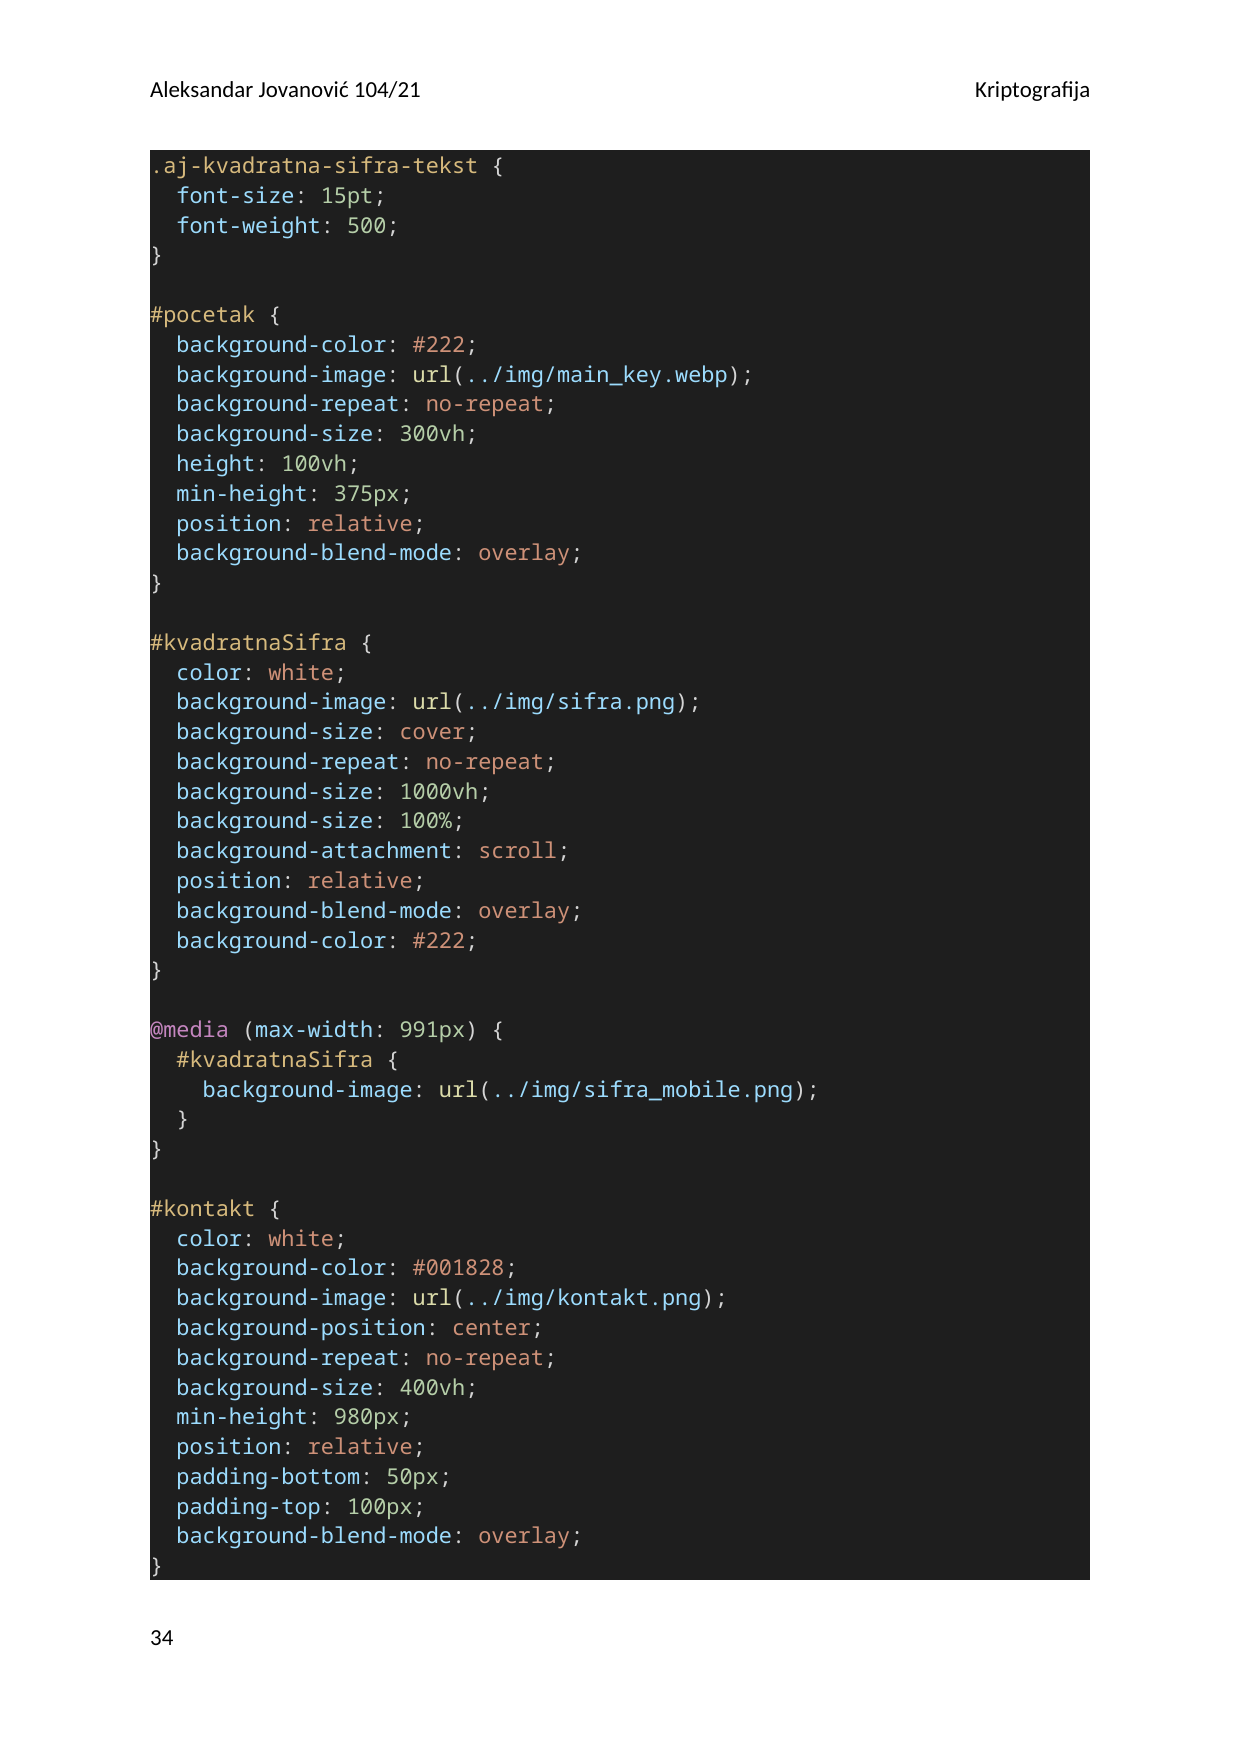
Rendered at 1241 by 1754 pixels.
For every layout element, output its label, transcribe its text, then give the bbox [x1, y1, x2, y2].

text padding-bottom: 50px; [150, 1461, 1090, 1491]
text } [150, 1550, 1090, 1580]
text background-size: 1000vh; [150, 776, 1090, 805]
text background-image: url(../img/sifra_mobile.png); [150, 1073, 1090, 1103]
text #pocetak { [150, 299, 1090, 329]
text background-color: #001828; [150, 1252, 1090, 1282]
text background-blend-mode: overlay; [150, 537, 1090, 567]
text } [150, 1133, 1090, 1163]
text background-size: 300vh; [150, 418, 1090, 448]
text background-size: 100%; [150, 805, 1090, 835]
text background-size: cover; [150, 716, 1090, 746]
text position: relative; [150, 1431, 1090, 1461]
text background-size: 400vh; [150, 1371, 1090, 1401]
text background-image: url(../img/main_key.webp); [150, 358, 1090, 388]
text #kvadratnaSifra { [150, 627, 1090, 656]
text } [150, 954, 1090, 984]
text } [150, 1103, 1090, 1133]
text .aj-kvadratna-sifra-tekst { [150, 150, 1090, 180]
text background-attachment: scroll; [150, 835, 1090, 865]
text min-height: 980px; [150, 1401, 1090, 1431]
text #kvadratnaSifra { [150, 1044, 1090, 1073]
text height: 100vh; [150, 448, 1090, 478]
text position: relative; [150, 865, 1090, 895]
text background-color: #222; [150, 924, 1090, 954]
text position: relative; [150, 507, 1090, 537]
text color: white; [150, 1222, 1090, 1252]
text #kontakt { [150, 1193, 1090, 1222]
text font-weight: 500; [150, 209, 1090, 239]
text font-size: 15pt; [150, 180, 1090, 209]
text background-repeat: no-repeat; [150, 388, 1090, 418]
text background-position: center; [150, 1312, 1090, 1342]
text min-height: 375px; [150, 478, 1090, 507]
text background-blend-mode: overlay; [150, 1520, 1090, 1550]
text background-repeat: no-repeat; [150, 746, 1090, 776]
text color: white; [150, 656, 1090, 686]
text background-image: url(../img/kontakt.png); [150, 1282, 1090, 1312]
text background-image: url(../img/sifra.png); [150, 686, 1090, 716]
text } [150, 239, 1090, 269]
text } [150, 567, 1090, 597]
text background-blend-mode: overlay; [150, 895, 1090, 924]
text padding-top: 100px; [150, 1491, 1090, 1520]
text @media (max-width: 991px) { [150, 1014, 1090, 1044]
text background-repeat: no-repeat; [150, 1342, 1090, 1371]
text background-color: #222; [150, 329, 1090, 358]
